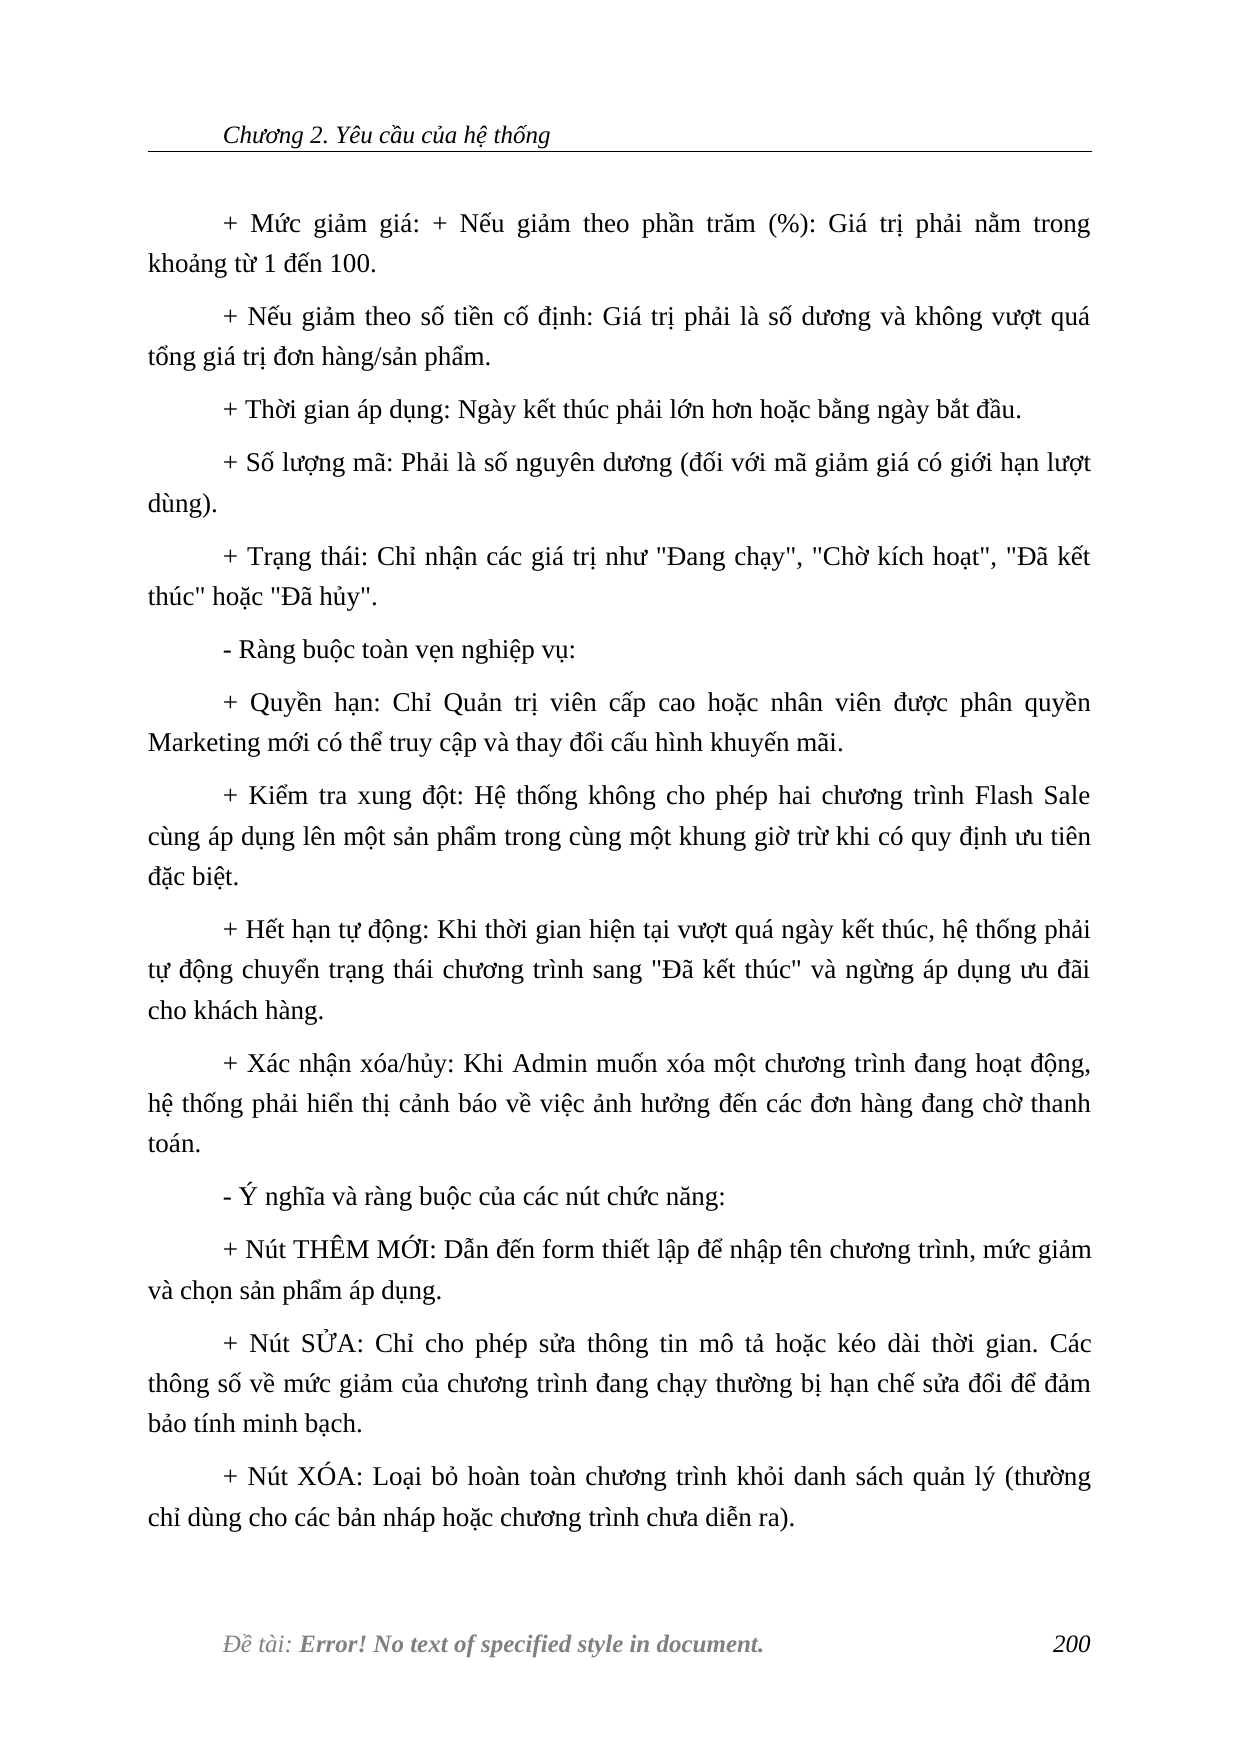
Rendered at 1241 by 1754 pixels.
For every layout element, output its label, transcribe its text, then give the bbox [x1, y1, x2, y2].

text + Nút SỬA: Chỉ cho phép sửa thông tin mô tả hoặc kéo dài thời gian. Các thông số về mức giảm của chương trình đang chạy thường bị hạn chế sửa đổi để đảm bảo tính minh bạch. [148, 1327, 1092, 1439]
text + Xác nhận xóa/hủy: Khi Admin muốn xóa một chương trình đang hoạt động, hệ thống phải hiển thị cảnh báo về việc ảnh hưởng đến các đơn hàng đang chờ thanh toán. [148, 1047, 1092, 1159]
text + Nếu giảm theo số tiền cố định: Giá trị phải là số dương và không vượt quá tổng giá trị đơn hàng/sản phẩm. [148, 300, 1092, 372]
text + Thời gian áp dụng: Ngày kết thúc phải lớn hơn hoặc bằng ngày bắt đầu. [148, 393, 1092, 424]
text + Nút THÊM MỚI: Dẫn đến form thiết lập để nhập tên chương trình, mức giảm và chọn sản phẩm áp dụng. [148, 1233, 1092, 1305]
text + Số lượng mã: Phải là số nguyên dương (đối với mã giảm giá có giới hạn lượt dùng). [148, 446, 1092, 518]
text + Nút XÓA: Loại bỏ hoàn toàn chương trình khỏi danh sách quản lý (thường chỉ dùng cho các bản nháp hoặc chương trình chưa diễn ra). [148, 1461, 1092, 1532]
text + Quyền hạn: Chỉ Quản trị viên cấp cao hoặc nhân viên được phân quyền Marketing mới có thể truy cập và thay đổi cấu hình khuyến mãi. [148, 686, 1092, 757]
text + Hết hạn tự động: Khi thời gian hiện tại vượt quá ngày kết thúc, hệ thống phải tự động chuyển trạng thái chương trình sang "Đã kết thúc" và ngừng áp dụng ưu đãi cho khách hàng. [148, 913, 1092, 1025]
text - Ý nghĩa và ràng buộc của các nút chức năng: [148, 1181, 1092, 1212]
text + Kiểm tra xung đột: Hệ thống không cho phép hai chương trình Flash Sale cùng áp dụng lên một sản phẩm trong cùng một khung giờ trừ khi có quy định ưu tiên đặc biệt. [148, 779, 1092, 891]
text + Mức giảm giá: + Nếu giảm theo phần trăm (%): Giá trị phải nằm trong khoảng từ 1 đến 100. [148, 207, 1092, 278]
text - Ràng buộc toàn vẹn nghiệp vụ: [148, 633, 1092, 664]
text + Trạng thái: Chỉ nhận các giá trị như "Đang chạy", "Chờ kích hoạt", "Đã kết thúc" hoặc "Đã hủy". [148, 540, 1092, 611]
